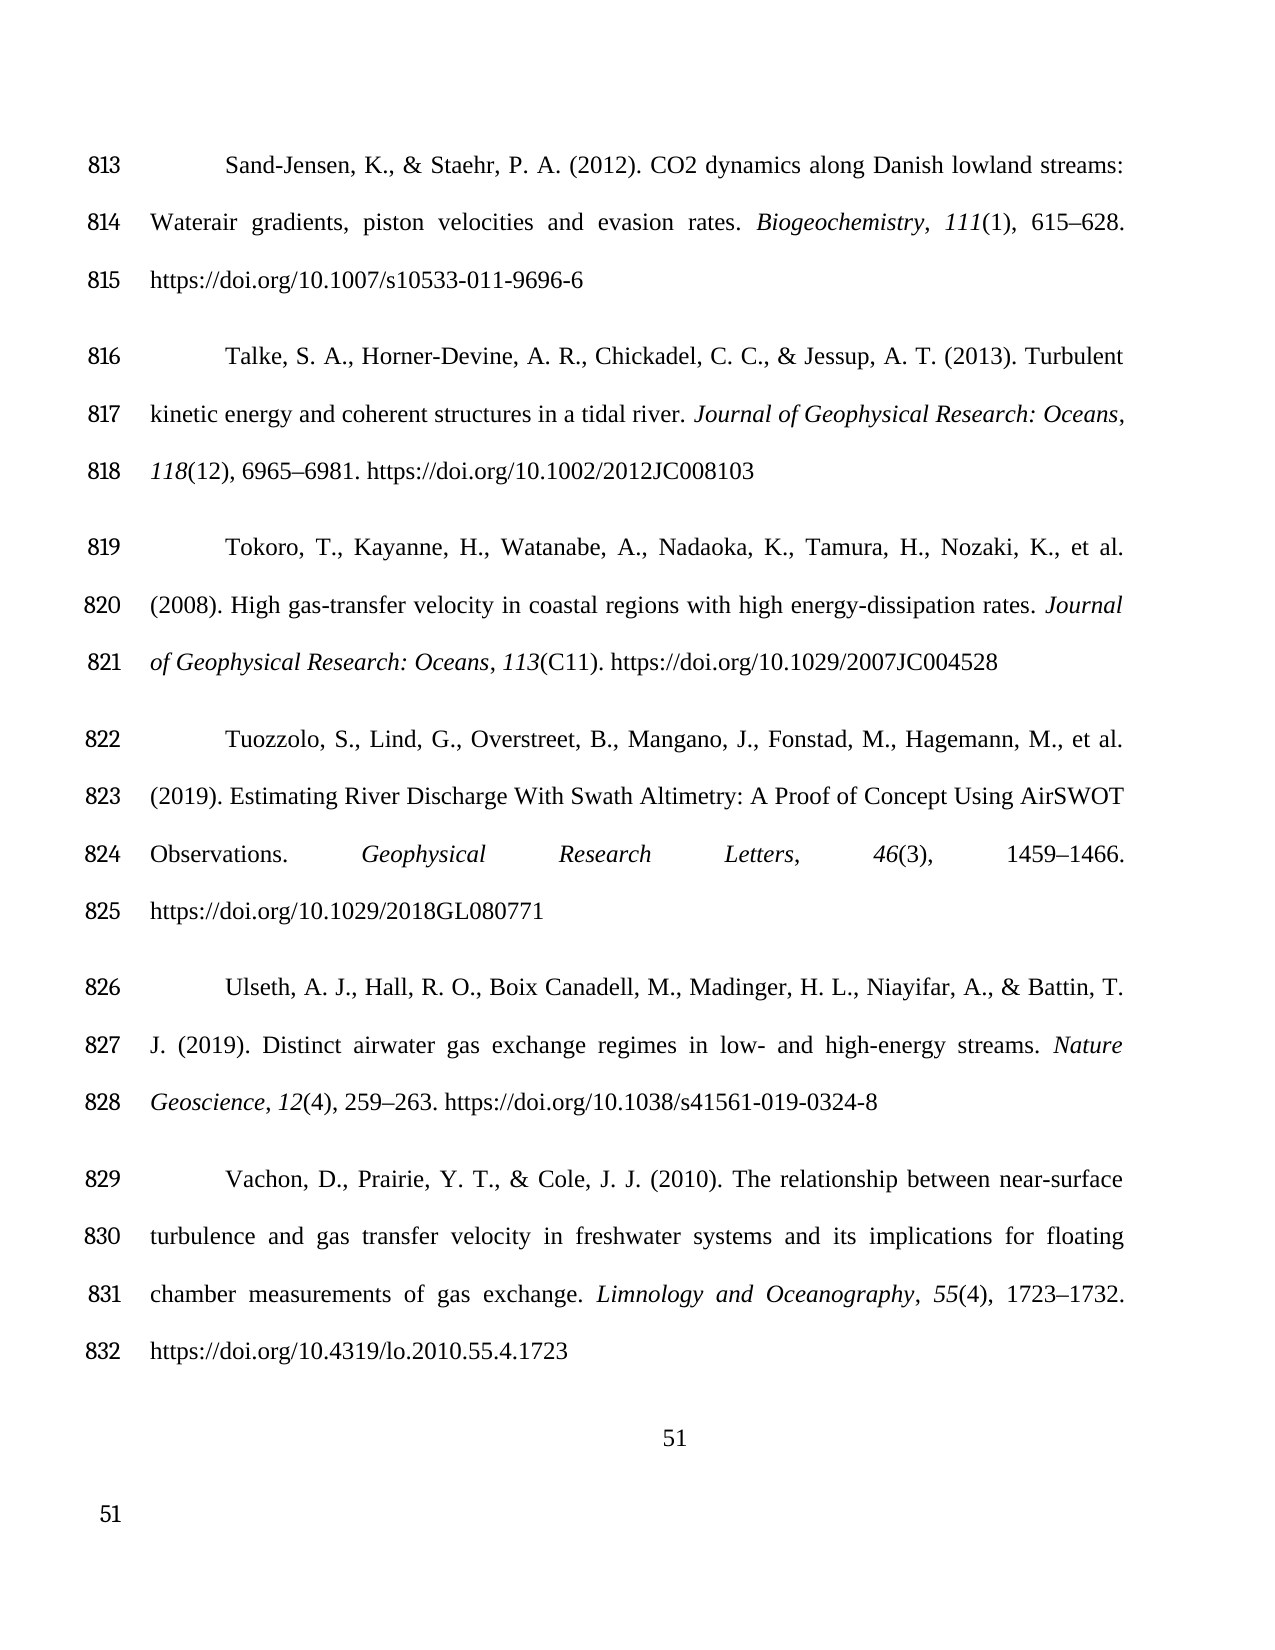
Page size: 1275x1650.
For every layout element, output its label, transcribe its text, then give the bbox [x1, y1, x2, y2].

text Vachon, D., Prairie, Y. T., & Cole, J. J. (2010). The relationship between near-surface turbulence and gas transfer velocity in freshwater systems and its implications for floating chamber measurements of gas exchange. Limnology and Oceanography, 55(4), 1723–1732. https://doi.org/10.4319/lo.2010.55.4.1723 [150, 1164, 1125, 1365]
text Sand-Jensen, K., & Staehr, P. A. (2012). CO2 dynamics along Danish lowland streams: Waterair gradients, piston velocities and evasion rates. Biogeochemistry, 111(1), 615–628. https://doi.org/10.1007/s10533-011-9696-6 [150, 150, 1125, 294]
text Tokoro, T., Kayanne, H., Watanabe, A., Nadaoka, K., Tamura, H., Nozaki, K., et al. (2008). High gas-transfer velocity in coastal regions with high energy-dissipation rates. Journal of Geophysical Research: Oceans, 113(C11). https://doi.org/10.1029/2007JC004528 [150, 532, 1125, 676]
text Talke, S. A., Horner-Devine, A. R., Chickadel, C. C., & Jessup, A. T. (2013). Turbulent kinetic energy and coherent structures in a tidal river. Journal of Geophysical Research: Oceans, 118(12), 6965–6981. https://doi.org/10.1002/2012JC008103 [150, 341, 1125, 485]
text Tuozzolo, S., Lind, G., Overstreet, B., Mangano, J., Fonstad, M., Hagemann, M., et al. (2019). Estimating River Discharge With Swath Altimetry: A Proof of Concept Using AirSWOT Observations. Geophysical Research Letters, 46(3), 1459–1466. https://doi.org/10.1029/2018GL080771 [150, 724, 1125, 925]
text Ulseth, A. J., Hall, R. O., Boix Canadell, M., Madinger, H. L., Niayifar, A., & Battin, T. J. (2019). Distinct airwater gas exchange regimes in low- and high-energy streams. Nature Geoscience, 12(4), 259–263. https://doi.org/10.1038/s41561-019-0324-8 [150, 972, 1125, 1116]
